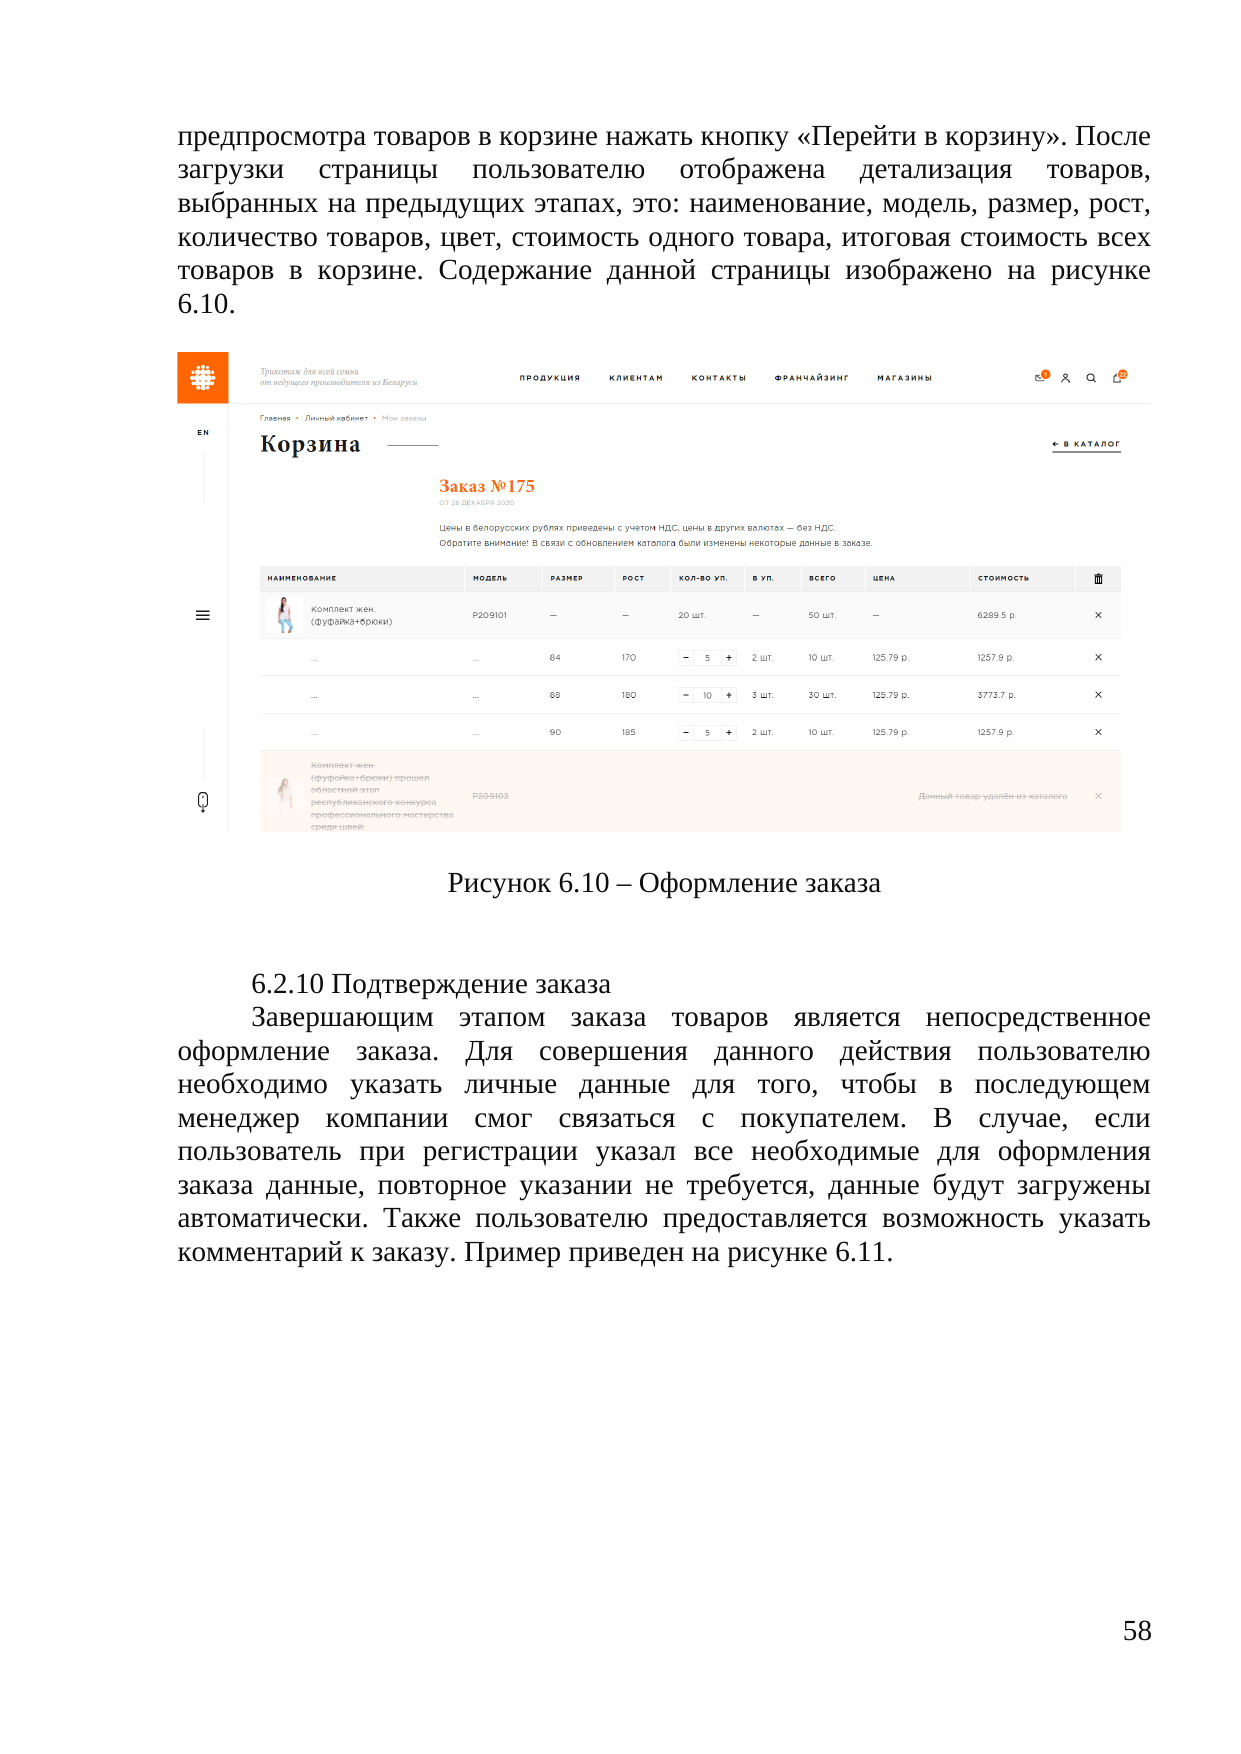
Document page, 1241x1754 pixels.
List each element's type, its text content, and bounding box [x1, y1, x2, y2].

text Рисунок 6.10 – Оформление заказа [177, 865, 1152, 899]
text 6.2.10 Подтверждение заказа [177, 966, 1152, 999]
text Завершающим этапом заказа товаров является непосредственное оформление заказа. Для совершения данного действия пользователю необходимо указать личные данные для того, чтобы в последующем менеджер компании смог связаться с покупателем. В случае, если пользователь при регистрации указал все необходимые для оформления заказа данные, повторное указании не требуется, данные будут загружены автоматически. Также пользователю предоставляется возможность указать комментарий к заказу. Пример приведен на рисунке 6.11. [177, 999, 1152, 1268]
picture [177, 352, 1152, 832]
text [177, 118, 1152, 319]
